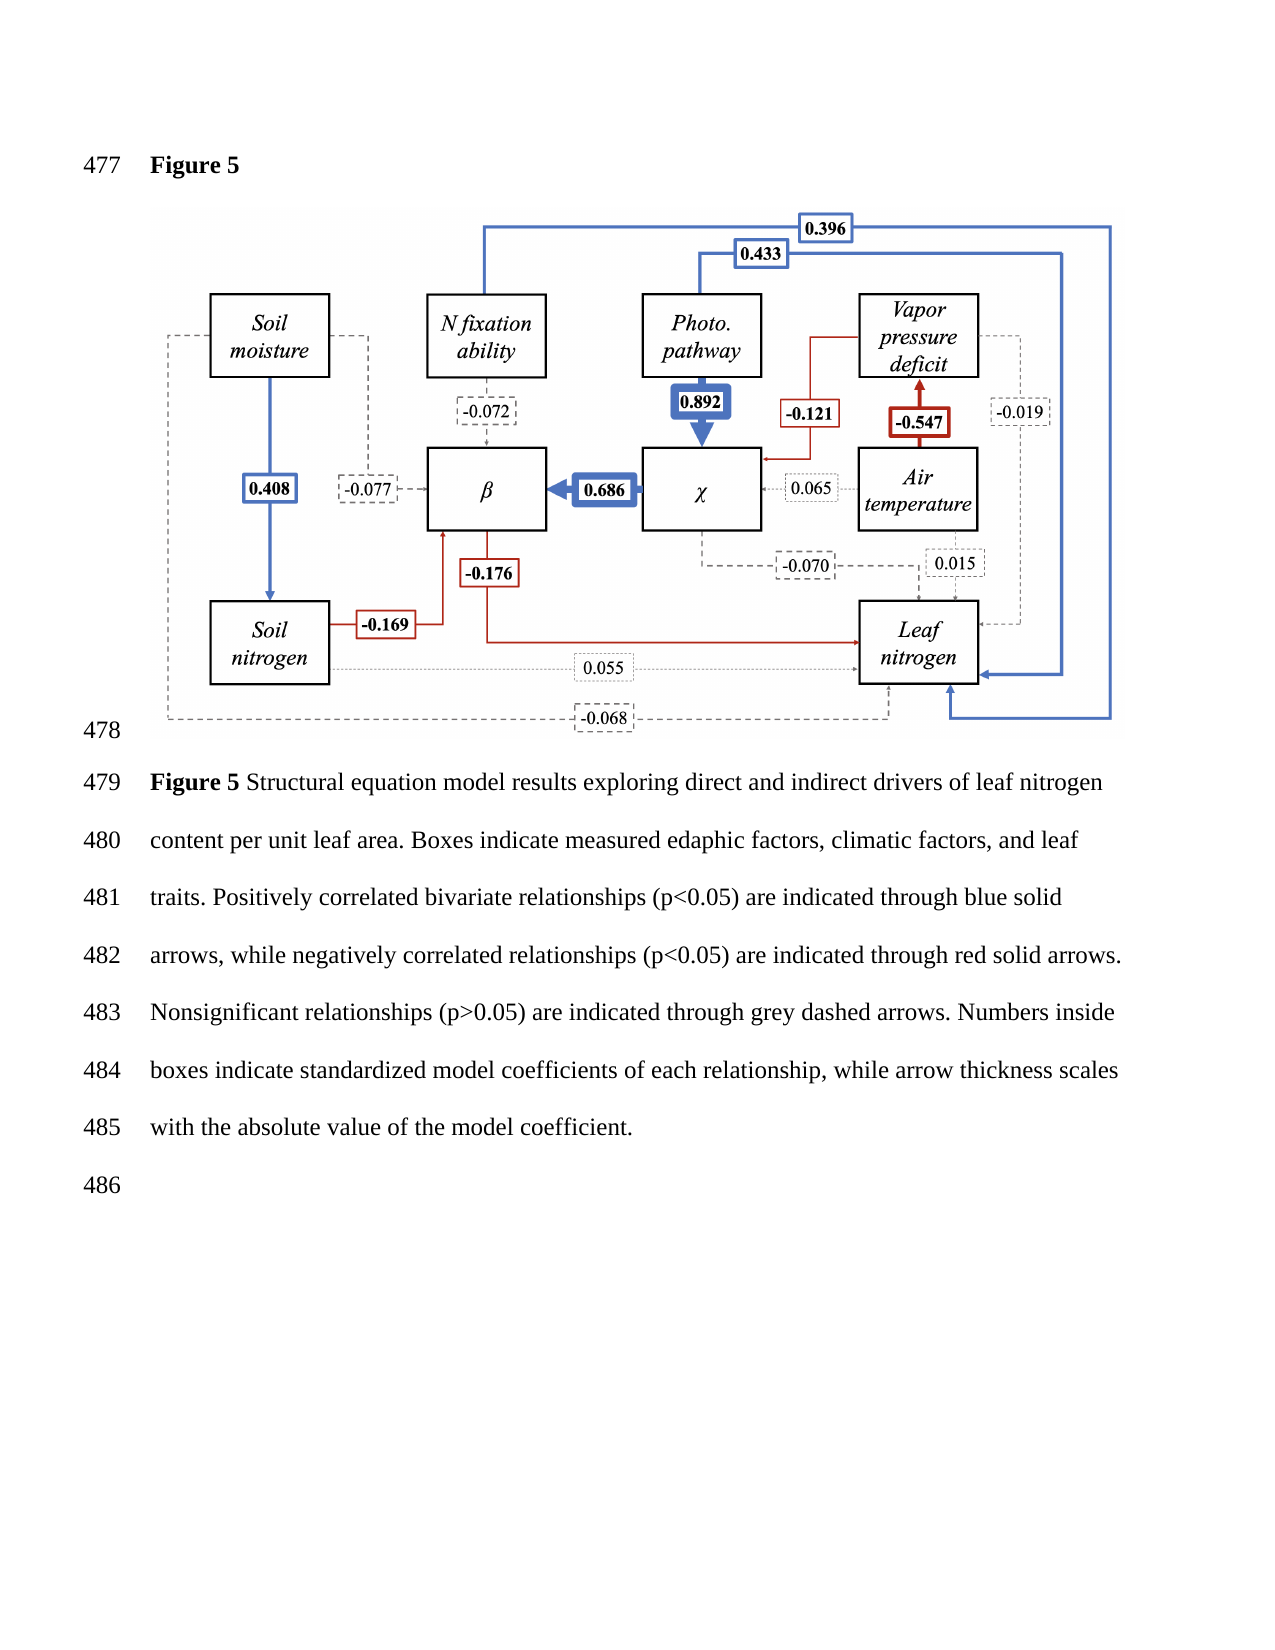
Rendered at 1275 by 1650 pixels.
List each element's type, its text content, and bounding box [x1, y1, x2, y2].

picture [150, 207, 1125, 739]
text Figure 5 Structural equation model results exploring direct and indirect drivers of leaf nitrogen content per unit leaf area. Boxes indicate measured edaphic factors, climatic factors, and leaf traits. Positively correlated bivariate relationships (p<0.05) are indicated through blue solid arrows, while negatively correlated relationships (p<0.05) are indicated through red solid arrows. Nonsignificant relationships (p>0.05) are indicated through grey dashed arrows. Numbers inside boxes indicate standardized model coefficients of each relationship, while arrow thickness scales with the absolute value of the model coefficient. [150, 767, 1125, 1141]
text Figure 5 [150, 150, 1125, 179]
